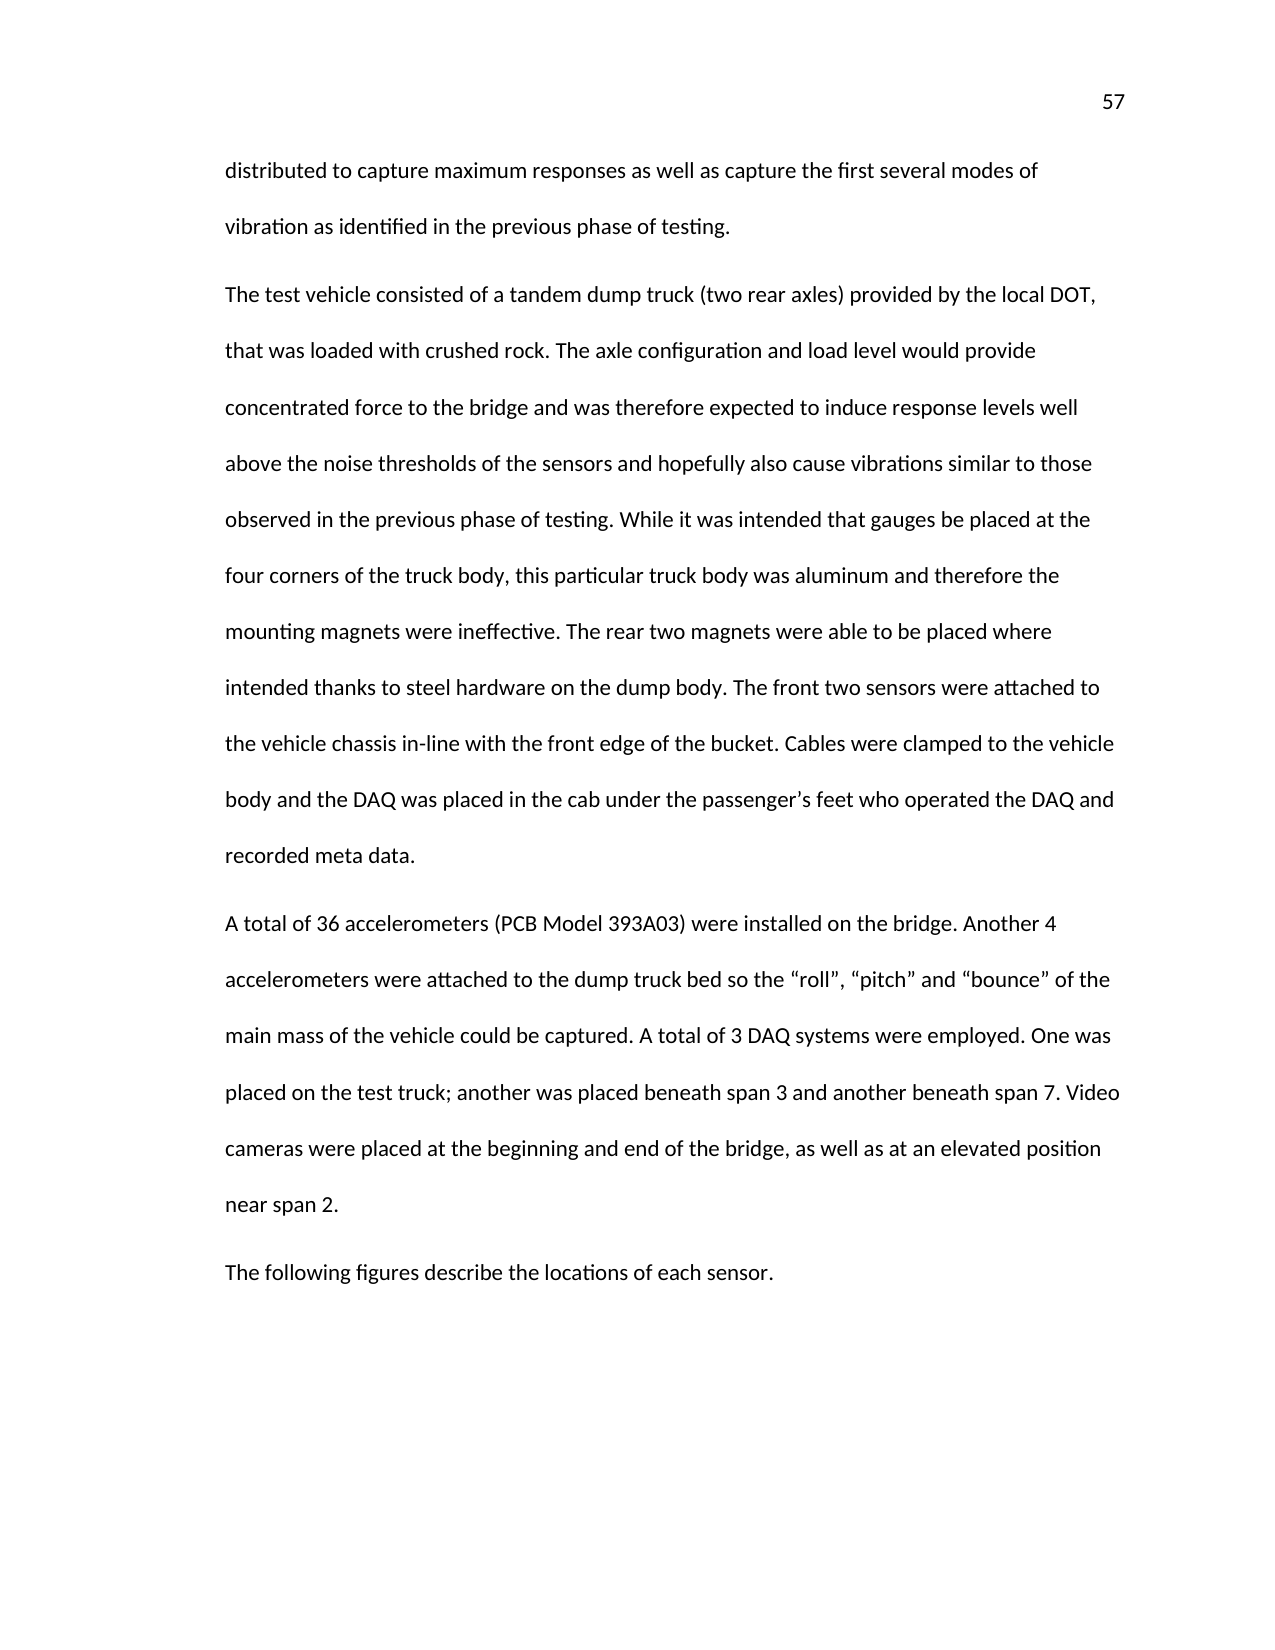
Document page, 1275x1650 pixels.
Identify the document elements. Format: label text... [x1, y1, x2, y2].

text A total of 36 accelerometers (PCB Model 393A03) were installed on the bridge. Another 4 accelerometers were attached to the dump truck bed so the “roll”, “pitch” and “bounce” of the main mass of the vehicle could be captured. A total of 3 DAQ systems were employed. One was placed on the test truck; another was placed beneath span 3 and another beneath span 7. Video cameras were placed at the beginning and end of the bridge, as well as at an elevated position near span 2. [225, 909, 1125, 1218]
text The test vehicle consisted of a tandem dump truck (two rear axles) provided by the local DOT, that was loaded with crushed rock. The axle configuration and load level would provide concentrated force to the bridge and was therefore expected to induce response levels well above the noise thresholds of the sensors and hopefully also cause vibrations similar to those observed in the previous phase of testing. While it was intended that gauges be placed at the four corners of the truck body, this particular truck body was aluminum and therefore the mounting magnets were ineffective. The rear two magnets were able to be placed where intended thanks to steel hardware on the dump body. The front two sensors were attached to the vehicle chassis in-line with the front edge of the bucket. Cables were clamped to the vehicle body and the DAQ was placed in the cab under the passenger’s feet who operated the DAQ and recorded meta data. [225, 281, 1125, 869]
text The following figures describe the locations of each sensor. [225, 1258, 1125, 1286]
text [225, 156, 1125, 240]
